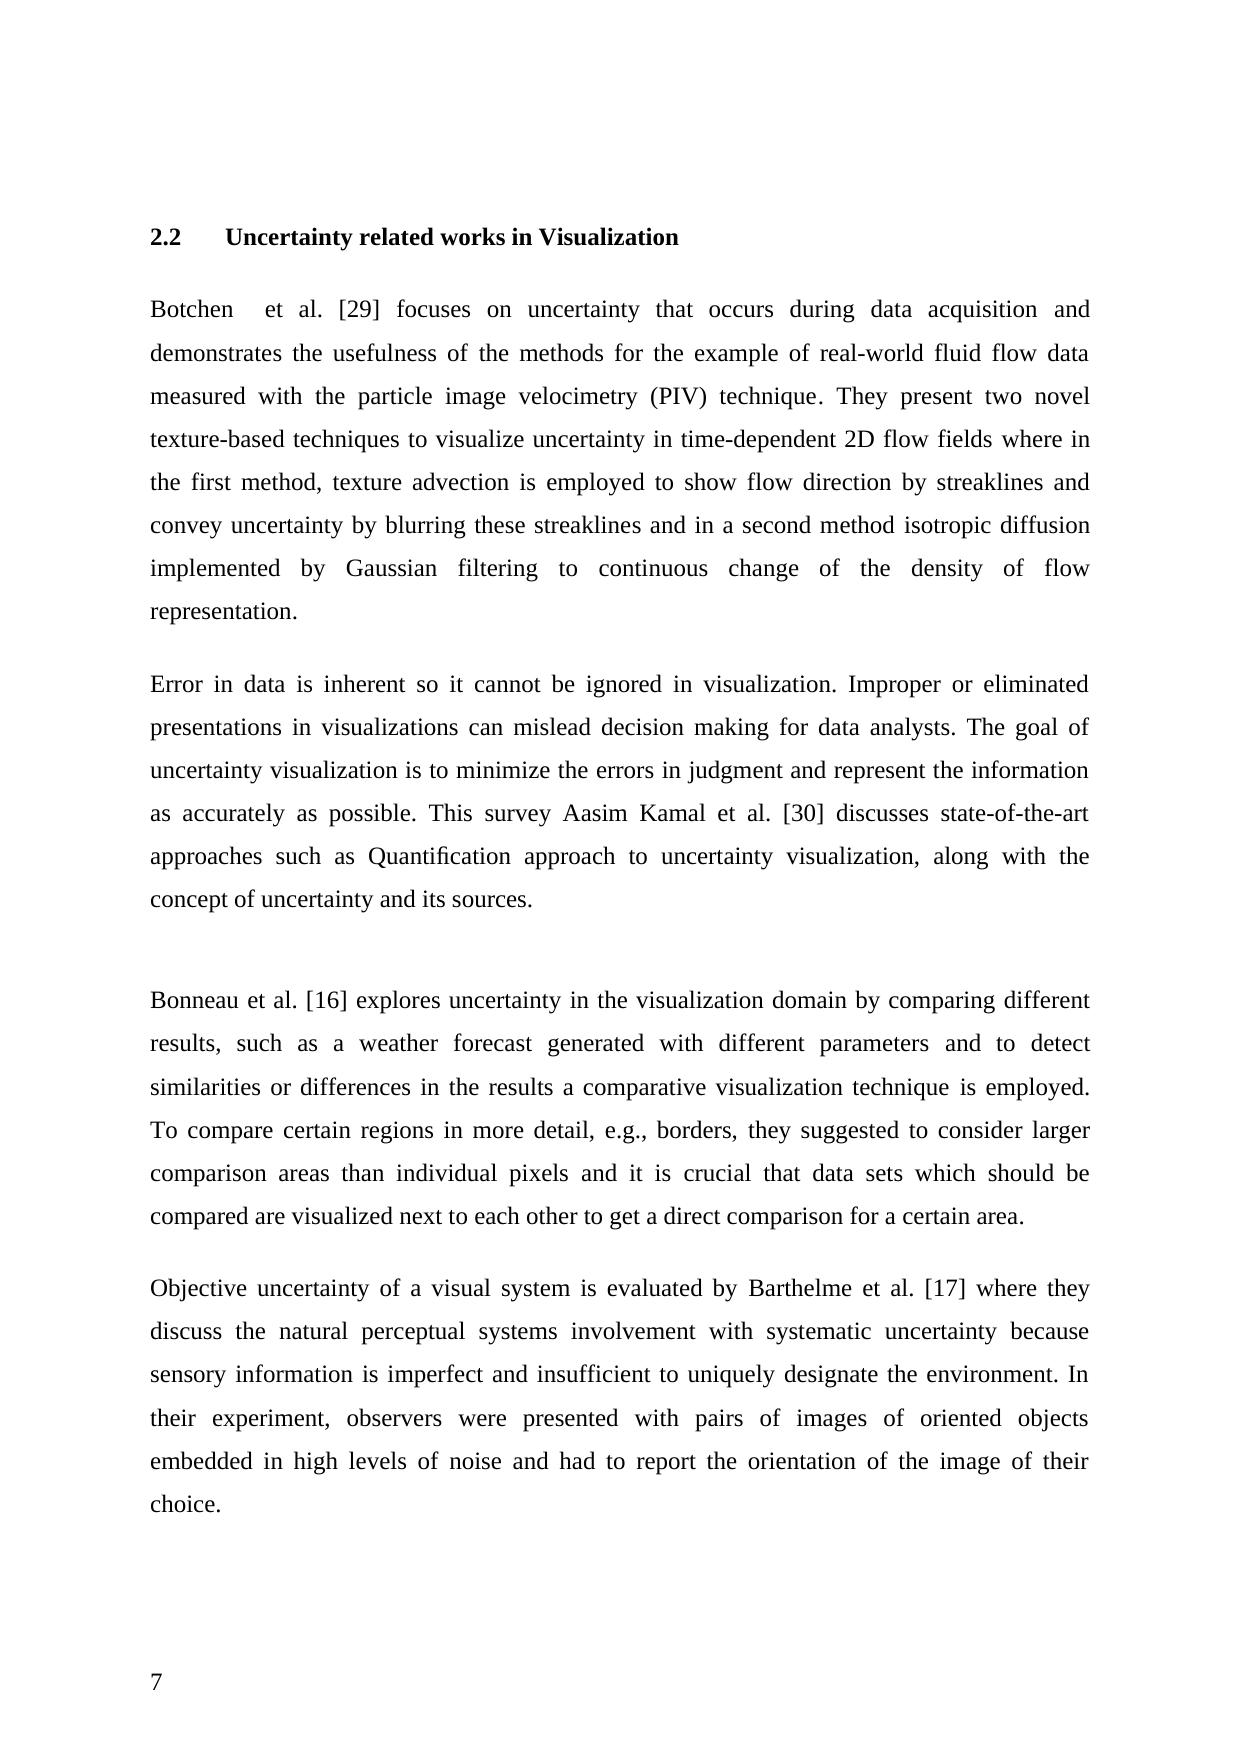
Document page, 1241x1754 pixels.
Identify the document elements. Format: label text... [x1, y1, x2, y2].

text 2.2 Uncertainty related works in Visualization [150, 222, 1090, 251]
text Bonneau et al. [16] explores uncertainty in the visualization domain by comparing different results, such as a weather forecast generated with different parameters and to detect similarities or differences in the results a comparative visualization technique is employed. To compare certain regions in more detail, e.g., borders, they suggested to consider larger comparison areas than individual pixels and it is crucial that data sets which should be compared are visualized next to each other to get a direct comparison for a certain area. [150, 985, 1090, 1230]
text Objective uncertainty of a visual system is evaluated by Barthelme et al. [17] where they discuss the natural perceptual systems involvement with systematic uncertainty because sensory information is imperfect and insufficient to uniquely designate the environment. In their experiment, observers were presented with pairs of images of oriented objects embedded in high levels of noise and had to report the orientation of the image of their choice. [150, 1273, 1090, 1518]
text Botchen et al. [29] focuses on uncertainty that occurs during data acquisition and demonstrates the usefulness of the methods for the example of real-world fluid flow data measured with the particle image velocimetry (PIV) technique. They present two novel texture-based techniques to visualize uncertainty in time-dependent 2D flow fields where in the first method, texture advection is employed to show flow direction by streaklines and convey uncertainty by blurring these streaklines and in a second method isotropic diffusion implemented by Gaussian filtering to continuous change of the density of flow representation. [150, 294, 1090, 625]
text Error in data is inherent so it cannot be ignored in visualization. Improper or eliminated presentations in visualizations can mislead decision making for data analysts. The goal of uncertainty visualization is to minimize the errors in judgment and represent the information as accurately as possible. This survey Aasim Kamal et al. [30] discusses state-of-the-art approaches such as Quantiﬁcation approach to uncertainty visualization, along with the concept of uncertainty and its sources. [150, 669, 1090, 913]
